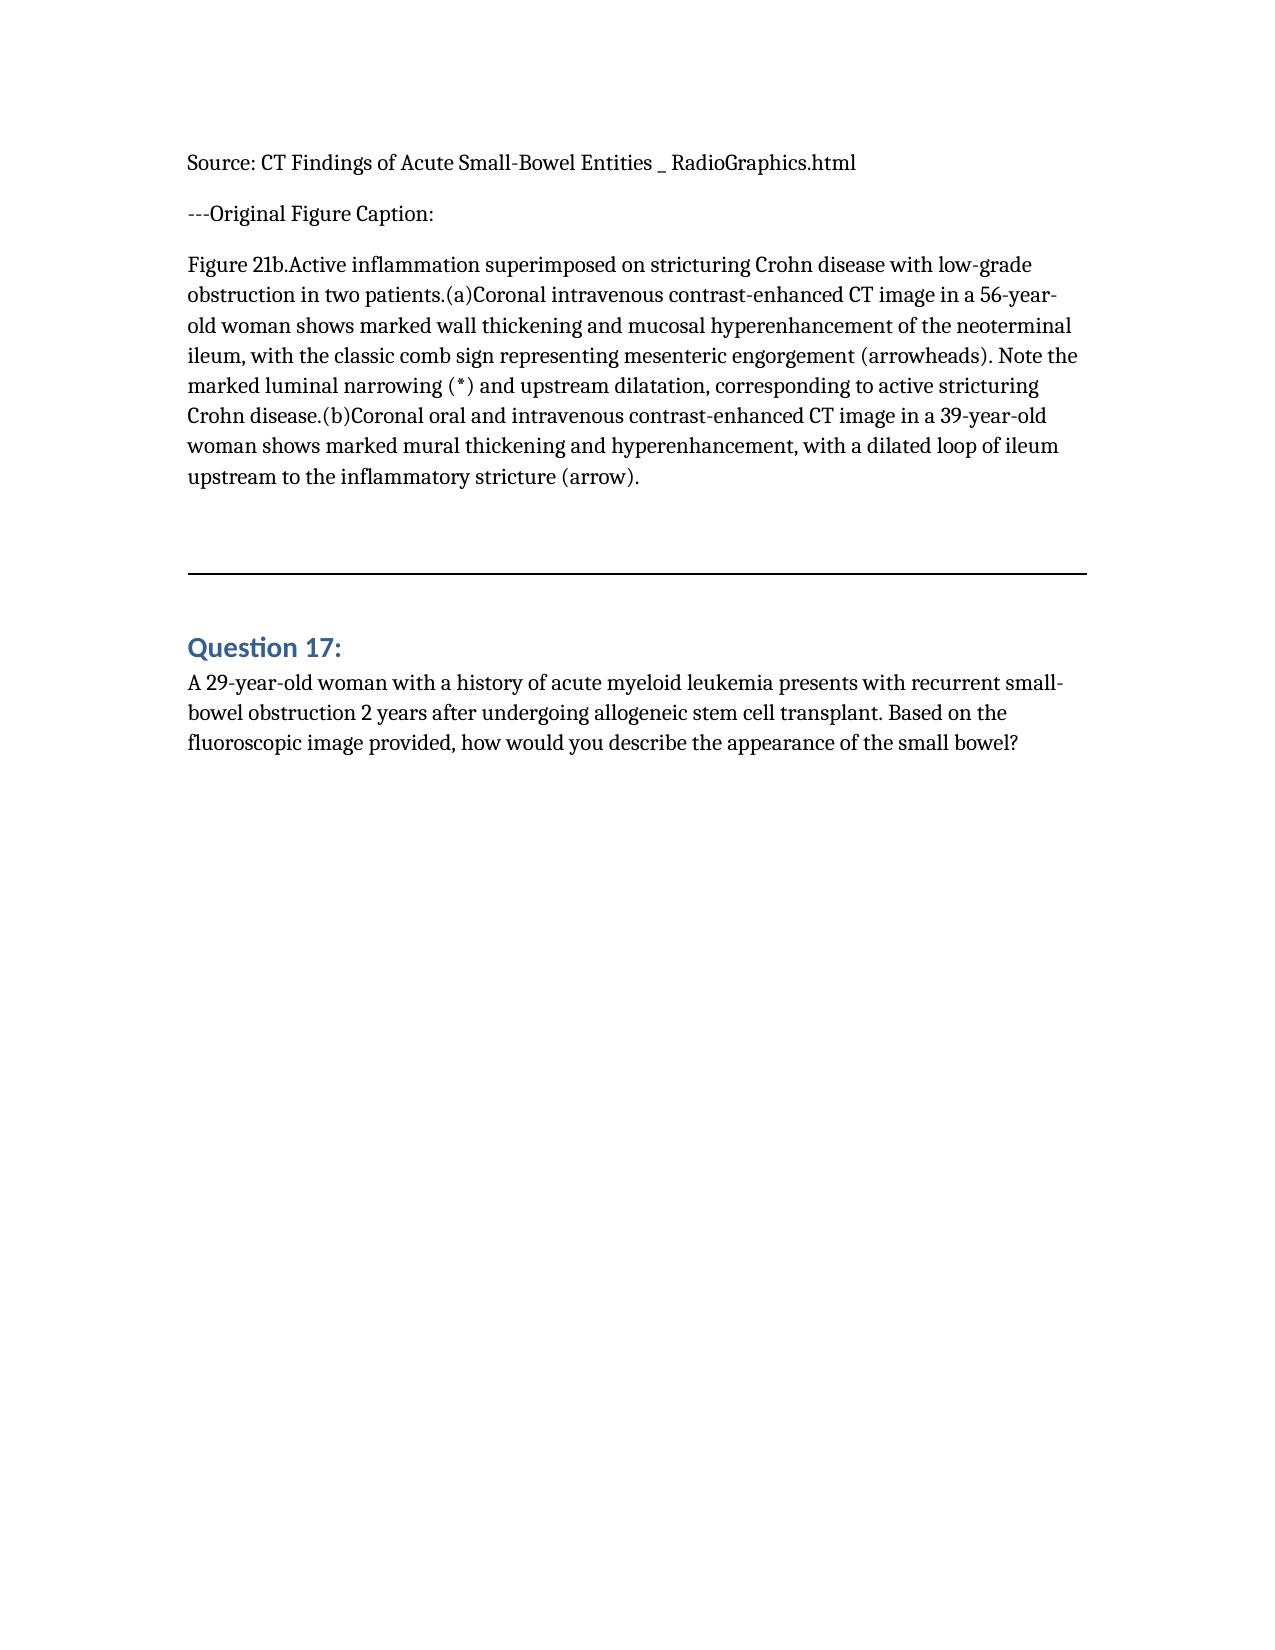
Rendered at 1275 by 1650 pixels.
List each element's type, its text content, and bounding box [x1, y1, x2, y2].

subtitle Question 17: [187, 629, 1087, 664]
text Figure 21b.Active inflammation superimposed on stricturing Crohn disease with low-grade obstruction in two patients.(a)Coronal intravenous contrast-enhanced CT image in a 56-year-old woman shows marked wall thickening and mucosal hyperenhancement of the neoterminal ileum, with the classic comb sign representing mesenteric engorgement (arrowheads). Note the marked luminal narrowing (*) and upstream dilatation, corresponding to active stricturing Crohn disease.(b)Coronal oral and intravenous contrast-enhanced CT image in a 39-year-old woman shows marked mural thickening and hyperenhancement, with a dilated loop of ileum upstream to the inflammatory stricture (arrow). [187, 252, 1087, 490]
text A 29-year-old woman with a history of acute myeloid leukemia presents with recurrent small-bowel obstruction 2 years after undergoing allogeneic stem cell transplant. Based on the fluoroscopic image provided, how would you describe the appearance of the small bowel? [187, 669, 1087, 756]
text Source: CT Findings of Acute Small-Bowel Entities _ RadioGraphics.html [187, 150, 1087, 176]
text ---Original Figure Caption: [187, 201, 1087, 227]
